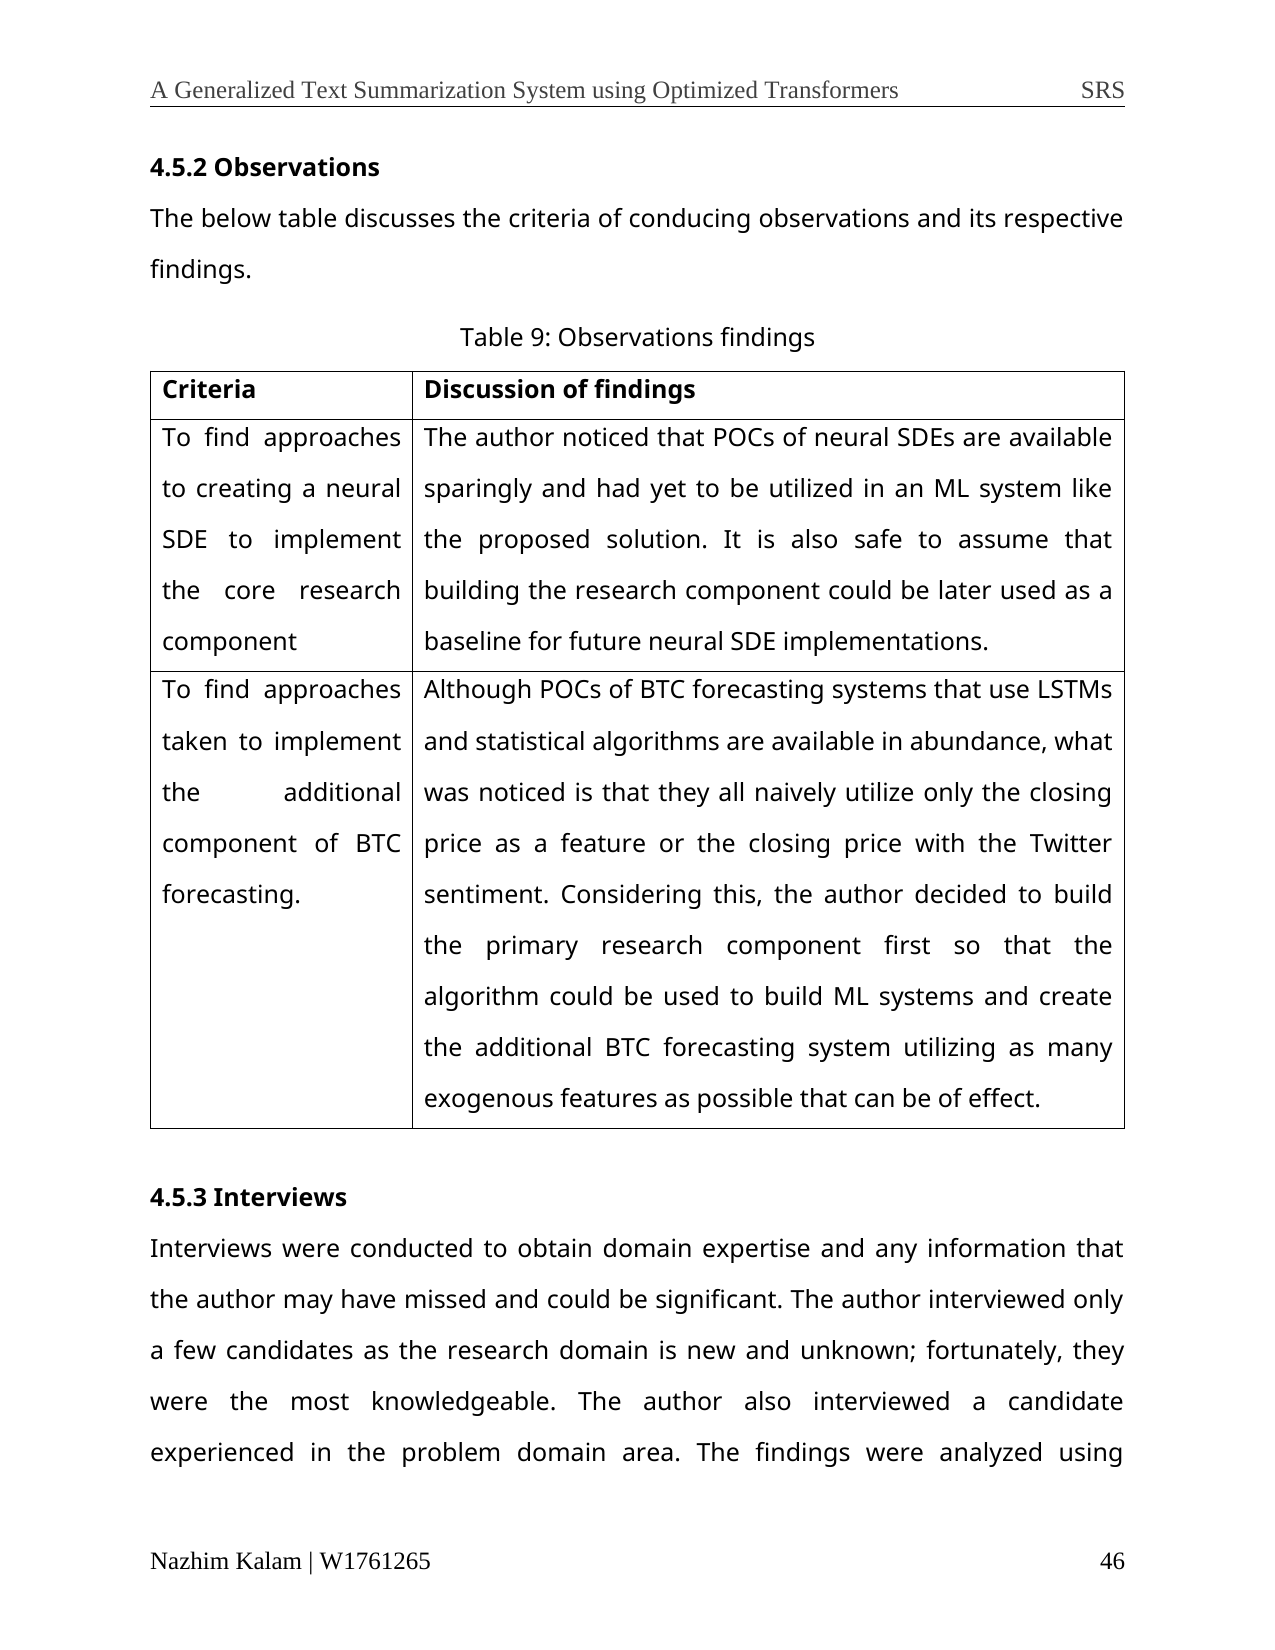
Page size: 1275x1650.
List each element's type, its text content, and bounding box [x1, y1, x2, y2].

table_cell To find approaches taken to implement the additional component of BTC forecasting. [151, 672, 412, 1128]
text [150, 1230, 1125, 1468]
table_cell Although POCs of BTC forecasting systems that use LSTMs and statistical algorithms are available in abundance, what was noticed is that they all naively utilize only the closing price as a feature or the closing price with the Twitter sentiment. Considering this, the author decided to build the primary research component first so that the algorithm could be used to build ML systems and create the additional BTC forecasting system utilizing as many exogenous features as possible that can be of effect. [413, 672, 1124, 1128]
table_header Criteria [151, 372, 412, 419]
text Table 9: Observations findings [150, 320, 1125, 354]
table_cell To find approaches to creating a neural SDE to implement the core research component [151, 420, 412, 671]
subtitle 4.5.3 Interviews [150, 1179, 1125, 1213]
subtitle 4.5.2 Observations [150, 150, 1125, 184]
text The below table discusses the criteria of conducing observations and its respective findings. [150, 201, 1125, 286]
table_cell The author noticed that POCs of neural SDEs are available sparingly and had yet to be utilized in an ML system like the proposed solution. It is also safe to assume that building the research component could be later used as a baseline for future neural SDE implementations. [413, 420, 1124, 671]
table_header Discussion of findings [413, 372, 1124, 419]
